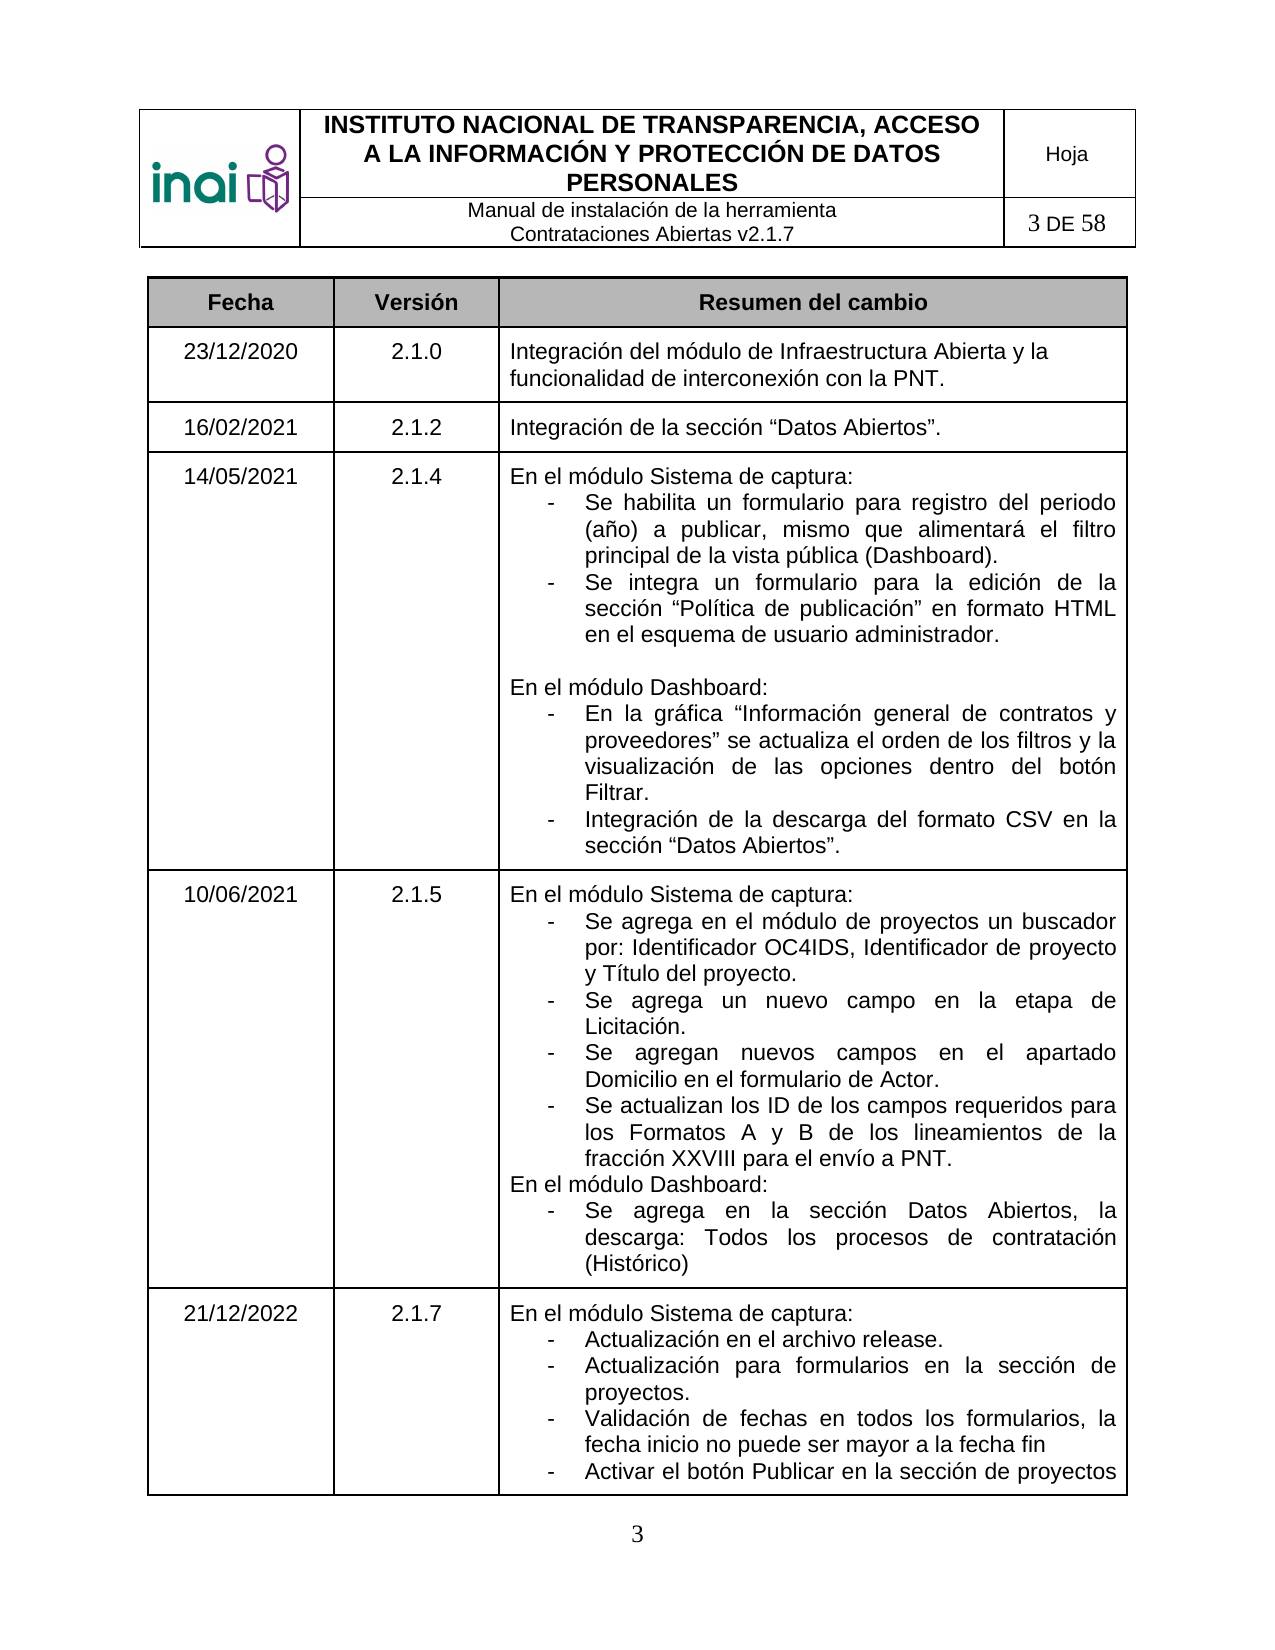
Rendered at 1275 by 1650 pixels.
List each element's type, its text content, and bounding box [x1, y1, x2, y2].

table_header Resumen del cambio [500, 279, 1126, 326]
table_cell 2.1.4 [335, 453, 498, 869]
table_cell 10/06/2021 [149, 871, 333, 1287]
table_cell 21/12/2022 [149, 1289, 333, 1494]
table_cell En el módulo Sistema de captura: Se agrega en el módulo de proyectos un buscador por: Identificador OC4IDS, Identificador de proyecto y Título del proyecto. Se agrega un nuevo campo en la etapa de Licitación. Se agregan nuevos campos en el apartado Domicilio en el formulario de Actor. Se actualizan los ID de los campos requeridos para los Formatos A y B de los lineamientos de la fracción XXVIII para el envío a PNT. En el módulo Dashboard: Se agrega en la sección Datos Abiertos, la descarga: Todos los procesos de contratación (Histórico) [500, 871, 1126, 1287]
table_cell Integración de la sección “Datos Abiertos”. [500, 403, 1126, 451]
table_cell 23/12/2020 [149, 328, 333, 401]
table_cell 2.1.5 [335, 871, 498, 1287]
picture [150, 143, 294, 214]
table_cell 16/02/2021 [149, 403, 333, 451]
table_header Fecha [149, 279, 333, 326]
table_cell En el módulo Sistema de captura: Se habilita un formulario para registro del periodo (año) a publicar, mismo que alimentará el filtro principal de la vista pública (Dashboard). Se integra un formulario para la edición de la sección “Política de publicación” en formato HTML en el esquema de usuario administrador. En el módulo Dashboard: En la gráfica “Información general de contratos y proveedores” se actualiza el orden de los filtros y la visualización de las opciones dentro del botón Filtrar. Integración de la descarga del formato CSV en la sección “Datos Abiertos”. [500, 453, 1126, 869]
table_cell 2.1.2 [335, 403, 498, 451]
table_cell Integración del módulo de Infraestructura Abierta y la funcionalidad de interconexión con la PNT. [500, 328, 1126, 401]
table_cell 14/05/2021 [149, 453, 333, 869]
table_cell 2.1.0 [335, 328, 498, 401]
table_cell 2.1.7 [335, 1289, 498, 1494]
table_header Versión [335, 279, 498, 326]
